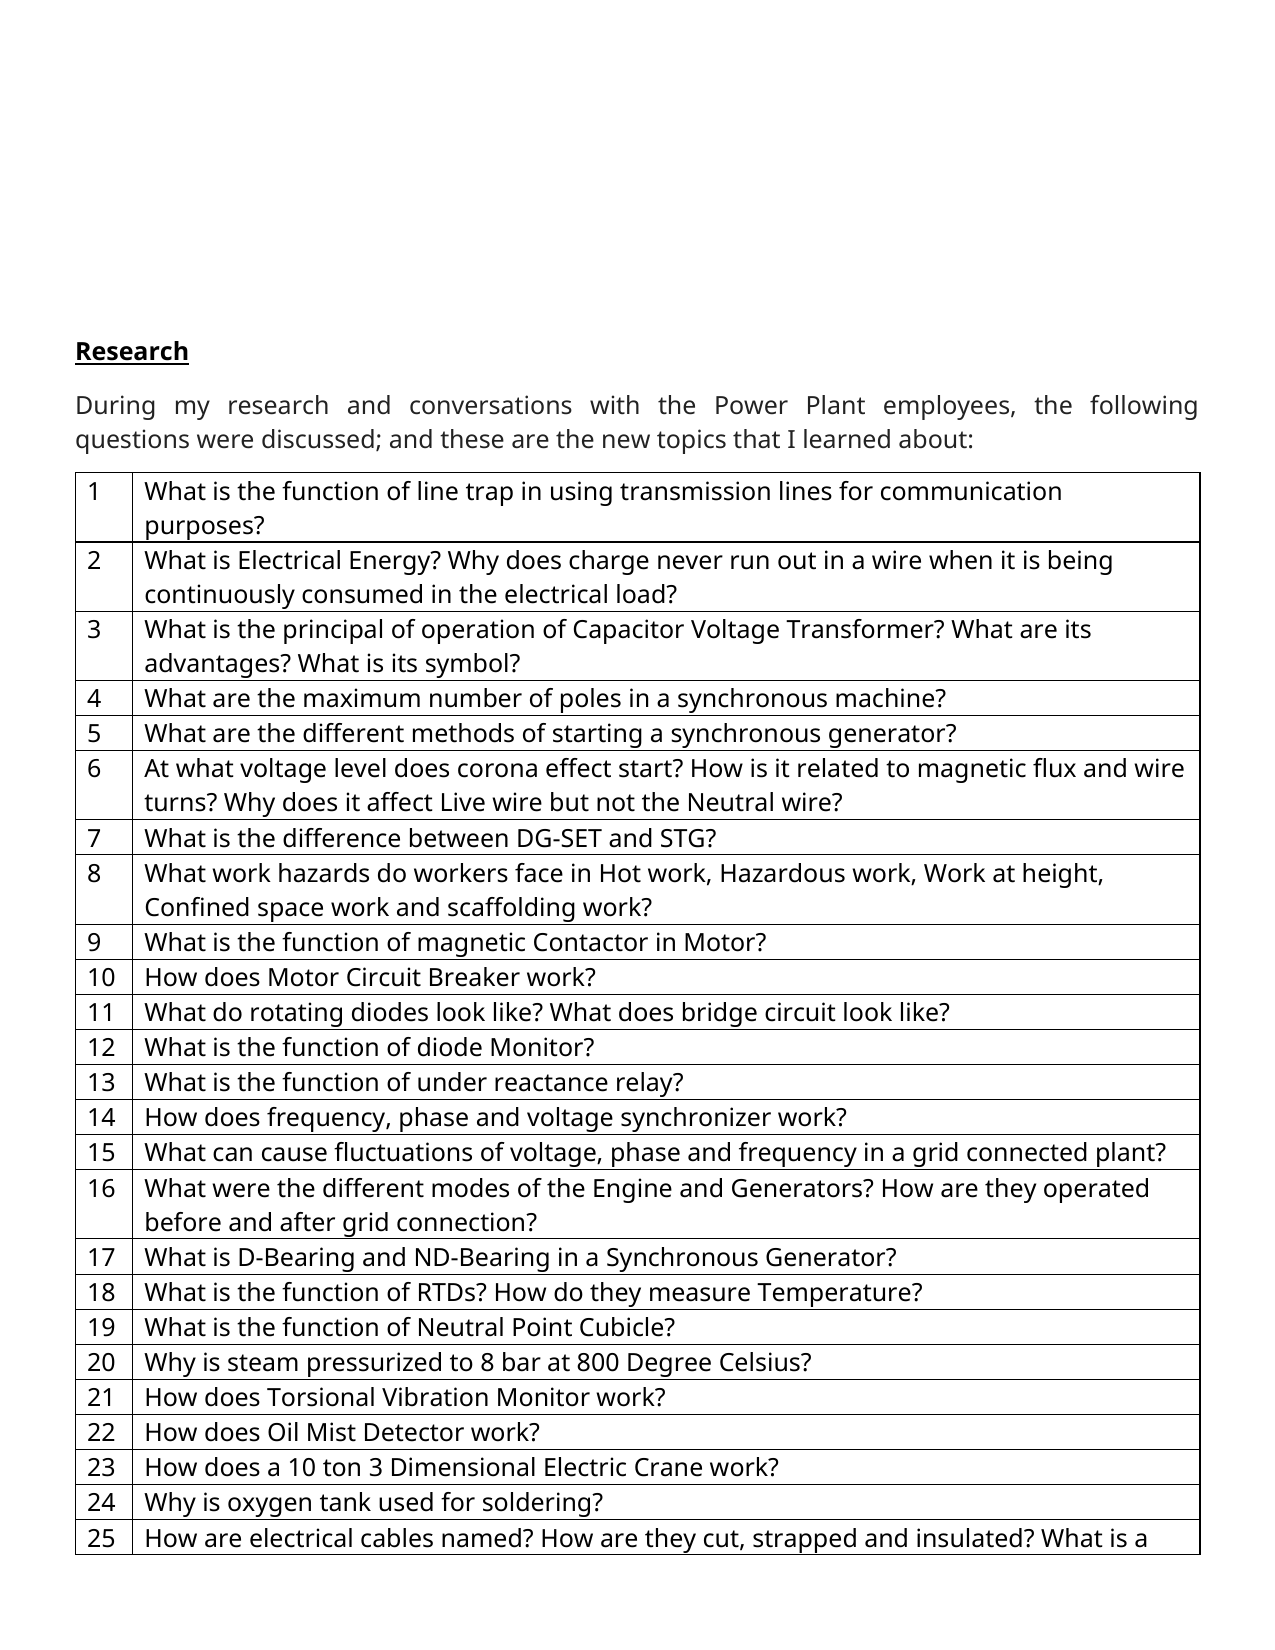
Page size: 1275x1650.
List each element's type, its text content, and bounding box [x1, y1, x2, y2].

table_cell 17 [76, 1239, 132, 1273]
table_cell What is D-Bearing and ND-Bearing in a Synchronous Generator? [133, 1239, 1199, 1273]
table_cell How does frequency, phase and voltage synchronizer work? [133, 1100, 1199, 1134]
table_cell What is Electrical Energy? Why does charge never run out in a wire when it is being continuously consumed in the electrical load? [133, 543, 1199, 611]
table_cell What work hazards do workers face in Hot work, Hazardous work, Work at height, Confined space work and scaffolding work? [133, 855, 1199, 923]
table_cell What were the different modes of the Engine and Generators? How are they operated before and after grid connection? [133, 1170, 1199, 1238]
table_header What is the function of line trap in using transmission lines for communication purposes? [133, 473, 1199, 541]
table_cell How does Motor Circuit Breaker work? [133, 960, 1199, 994]
table_cell 21 [76, 1380, 132, 1414]
table_cell 2 [76, 543, 132, 611]
table_cell 4 [76, 681, 132, 715]
table_cell What is the function of diode Monitor? [133, 1030, 1199, 1064]
table_cell 13 [76, 1065, 132, 1099]
table_cell What are the maximum number of poles in a synchronous machine? [133, 681, 1199, 715]
table_cell 20 [76, 1345, 132, 1379]
table_cell How does a 10 ton 3 Dimensional Electric Crane work? [133, 1450, 1199, 1484]
table_cell 16 [76, 1170, 132, 1238]
table_cell How does Torsional Vibration Monitor work? [133, 1380, 1199, 1414]
table_cell What is the function of magnetic Contactor in Motor? [133, 925, 1199, 958]
table_cell What can cause fluctuations of voltage, phase and frequency in a grid connected plant? [133, 1135, 1199, 1169]
table_cell At what voltage level does corona effect start? How is it related to magnetic flux and wire turns? Why does it affect Live wire but not the Neutral wire? [133, 751, 1199, 819]
table_cell What is the principal of operation of Capacitor Voltage Transformer? What are its advantages? What is its symbol? [133, 612, 1199, 680]
table_cell What is the function of Neutral Point Cubicle? [133, 1310, 1199, 1344]
table_cell What are the different methods of starting a synchronous generator? [133, 716, 1199, 750]
table_cell 15 [76, 1135, 132, 1169]
table_cell 8 [76, 855, 132, 923]
table_cell 11 [76, 995, 132, 1029]
table_cell What do rotating diodes look like? What does bridge circuit look like? [133, 995, 1199, 1029]
table_cell 14 [76, 1100, 132, 1134]
table_cell What is the function of under reactance relay? [133, 1065, 1199, 1099]
table_header 1 [76, 473, 132, 541]
table_cell 12 [76, 1030, 132, 1064]
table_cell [133, 1520, 1199, 1554]
table_cell 24 [76, 1485, 132, 1519]
table_cell 22 [76, 1415, 132, 1449]
table_cell 5 [76, 716, 132, 750]
table_cell How does Oil Mist Detector work? [133, 1415, 1199, 1449]
table_cell Why is oxygen tank used for soldering? [133, 1485, 1199, 1519]
table_cell 18 [76, 1275, 132, 1308]
table_cell 9 [76, 925, 132, 958]
table_cell 25 [76, 1520, 132, 1554]
table_cell What is the function of RTDs? How do they measure Temperature? [133, 1275, 1199, 1308]
table_cell 3 [76, 612, 132, 680]
table_cell 7 [76, 820, 132, 854]
text During my research and conversations with the Power Plant employees, the following questions were discussed; and these are the new topics that I learned about: [75, 387, 1200, 456]
table_cell Why is steam pressurized to 8 bar at 800 Degree Celsius? [133, 1345, 1199, 1379]
text Research [75, 334, 1200, 368]
table_cell 10 [76, 960, 132, 994]
table_cell 23 [76, 1450, 132, 1484]
table_cell What is the difference between DG-SET and STG? [133, 820, 1199, 854]
table_cell 19 [76, 1310, 132, 1344]
table_cell 6 [76, 751, 132, 819]
